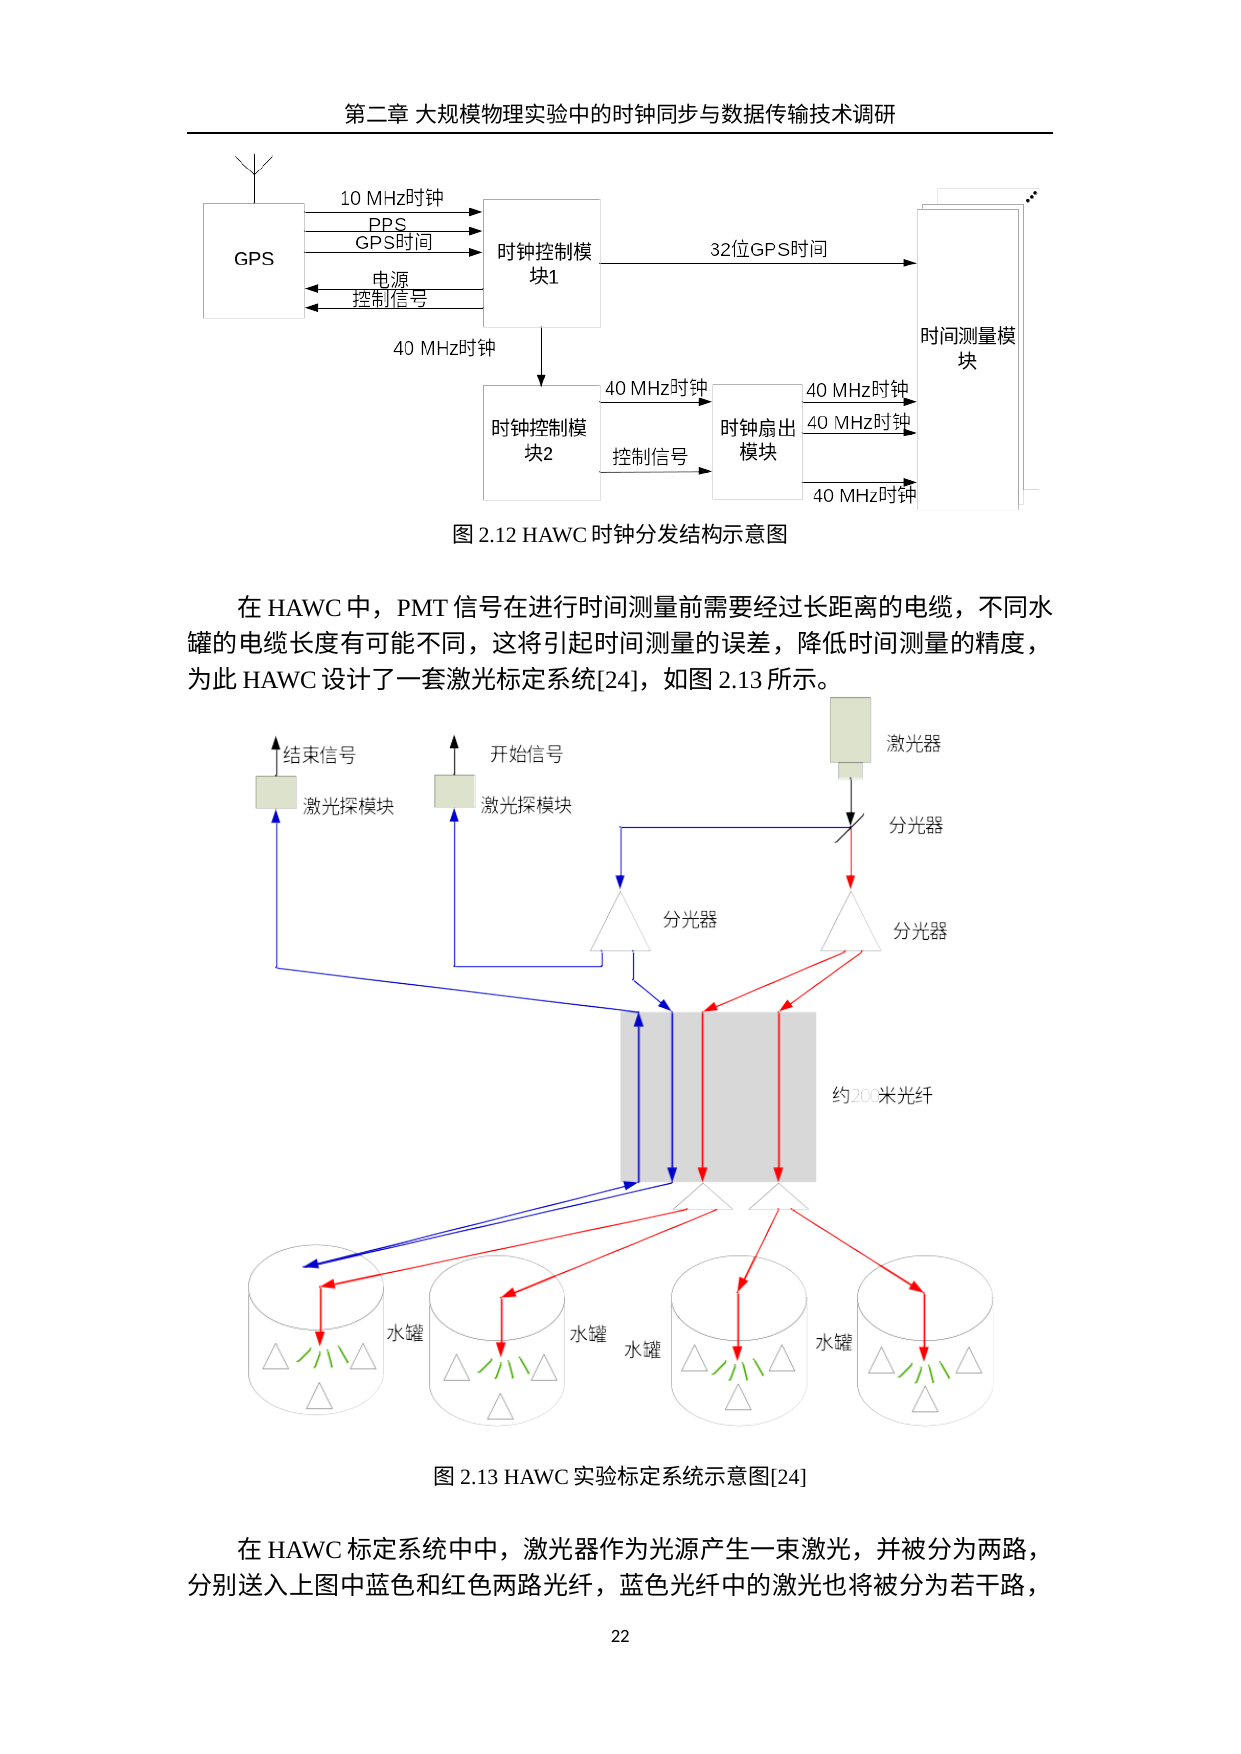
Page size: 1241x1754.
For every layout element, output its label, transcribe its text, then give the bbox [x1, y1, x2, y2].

text 图2.12 HAWC时钟分发结构示意图 [187, 514, 1053, 551]
text 在HAWC中，PMT信号在进行时间测量前需要经过长距离的电缆，不同水罐的电缆长度有可能不同，这将引起时间测量的误差，降低时间测量的精度，为此HAWC设计了一套激光标定系统[24]，如图2.13所示。 [187, 587, 1053, 696]
text 图2.13 HAWC实验标定系统示意图[24] [187, 1457, 1053, 1493]
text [187, 1529, 1053, 1602]
